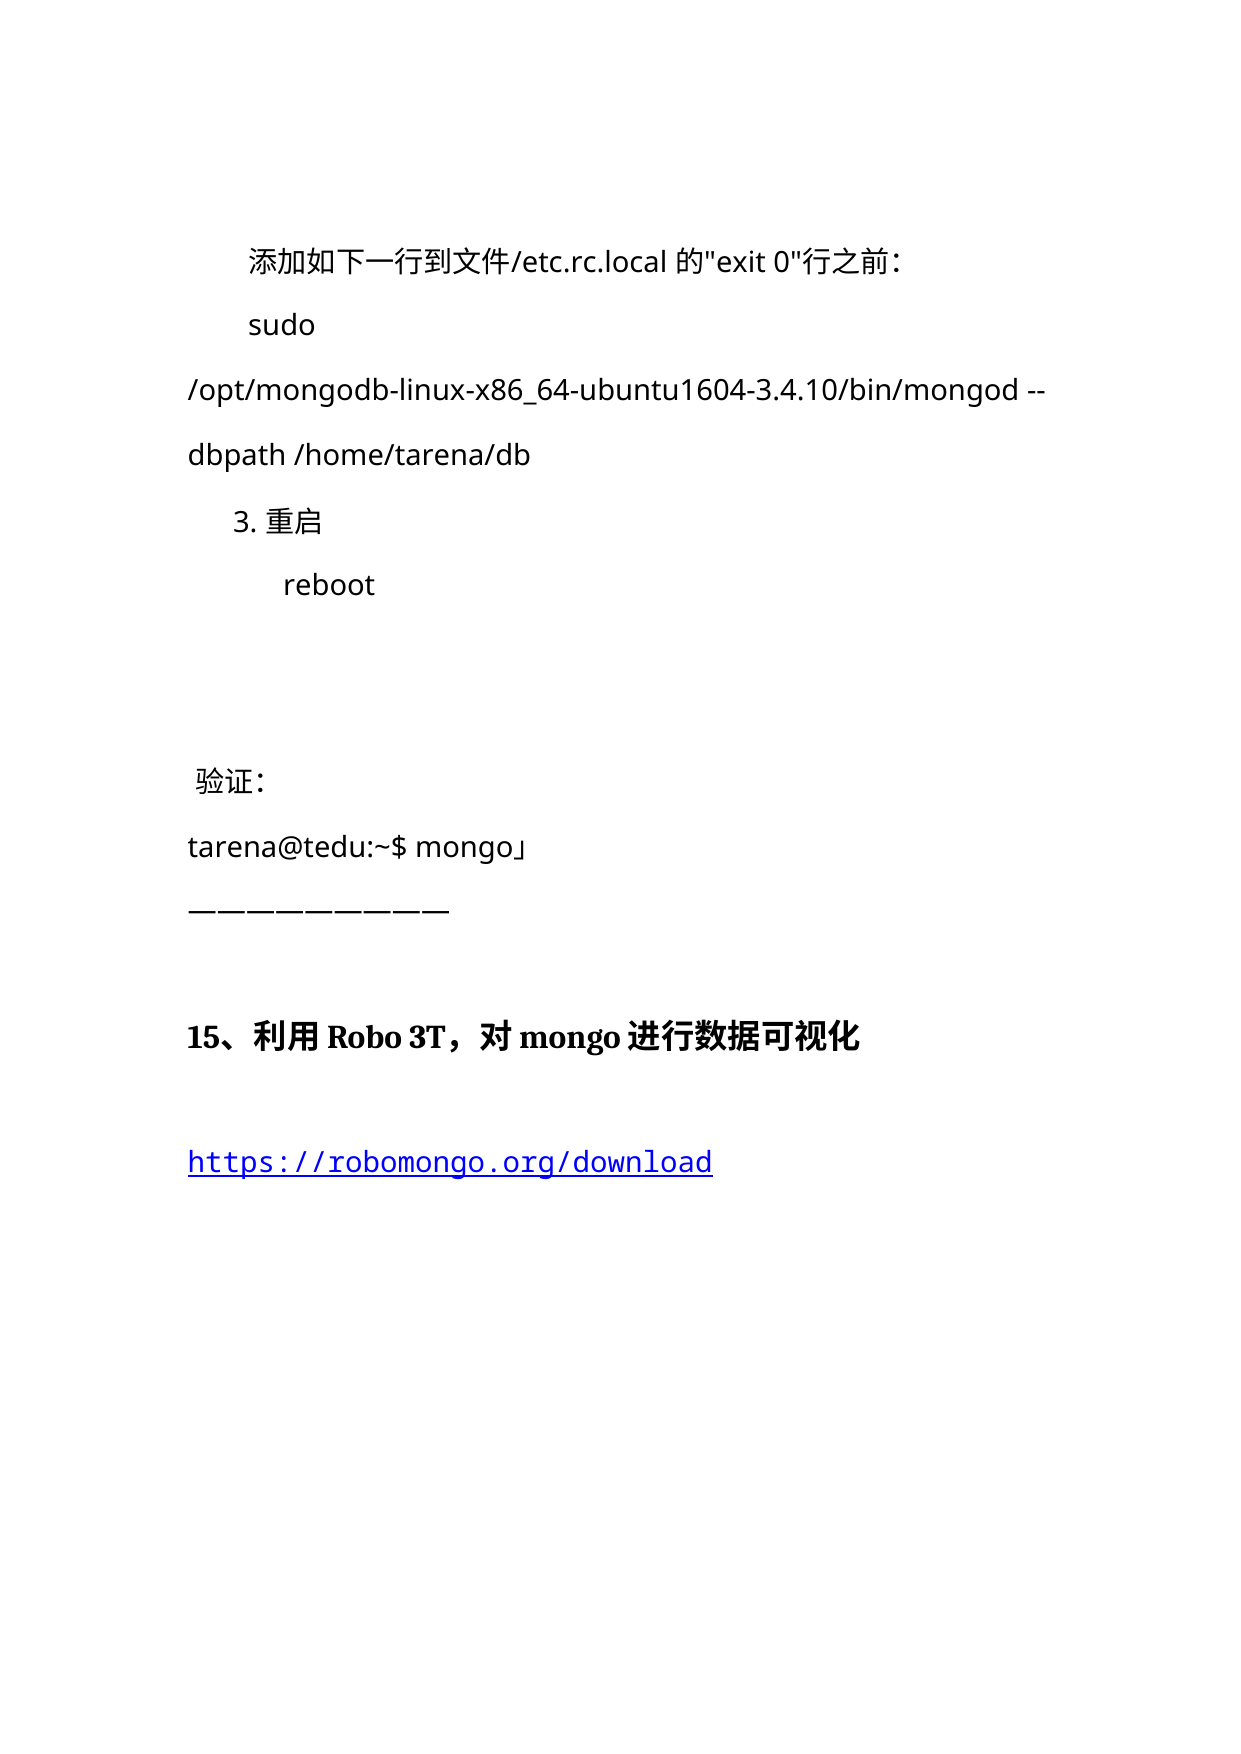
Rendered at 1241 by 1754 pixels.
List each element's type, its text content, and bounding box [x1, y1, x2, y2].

subtitle 15、利用Robo 3T，对mongo进行数据可视化 [187, 1002, 1053, 1067]
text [187, 162, 1053, 942]
text https://robomongo.org/download [187, 1129, 1053, 1194]
